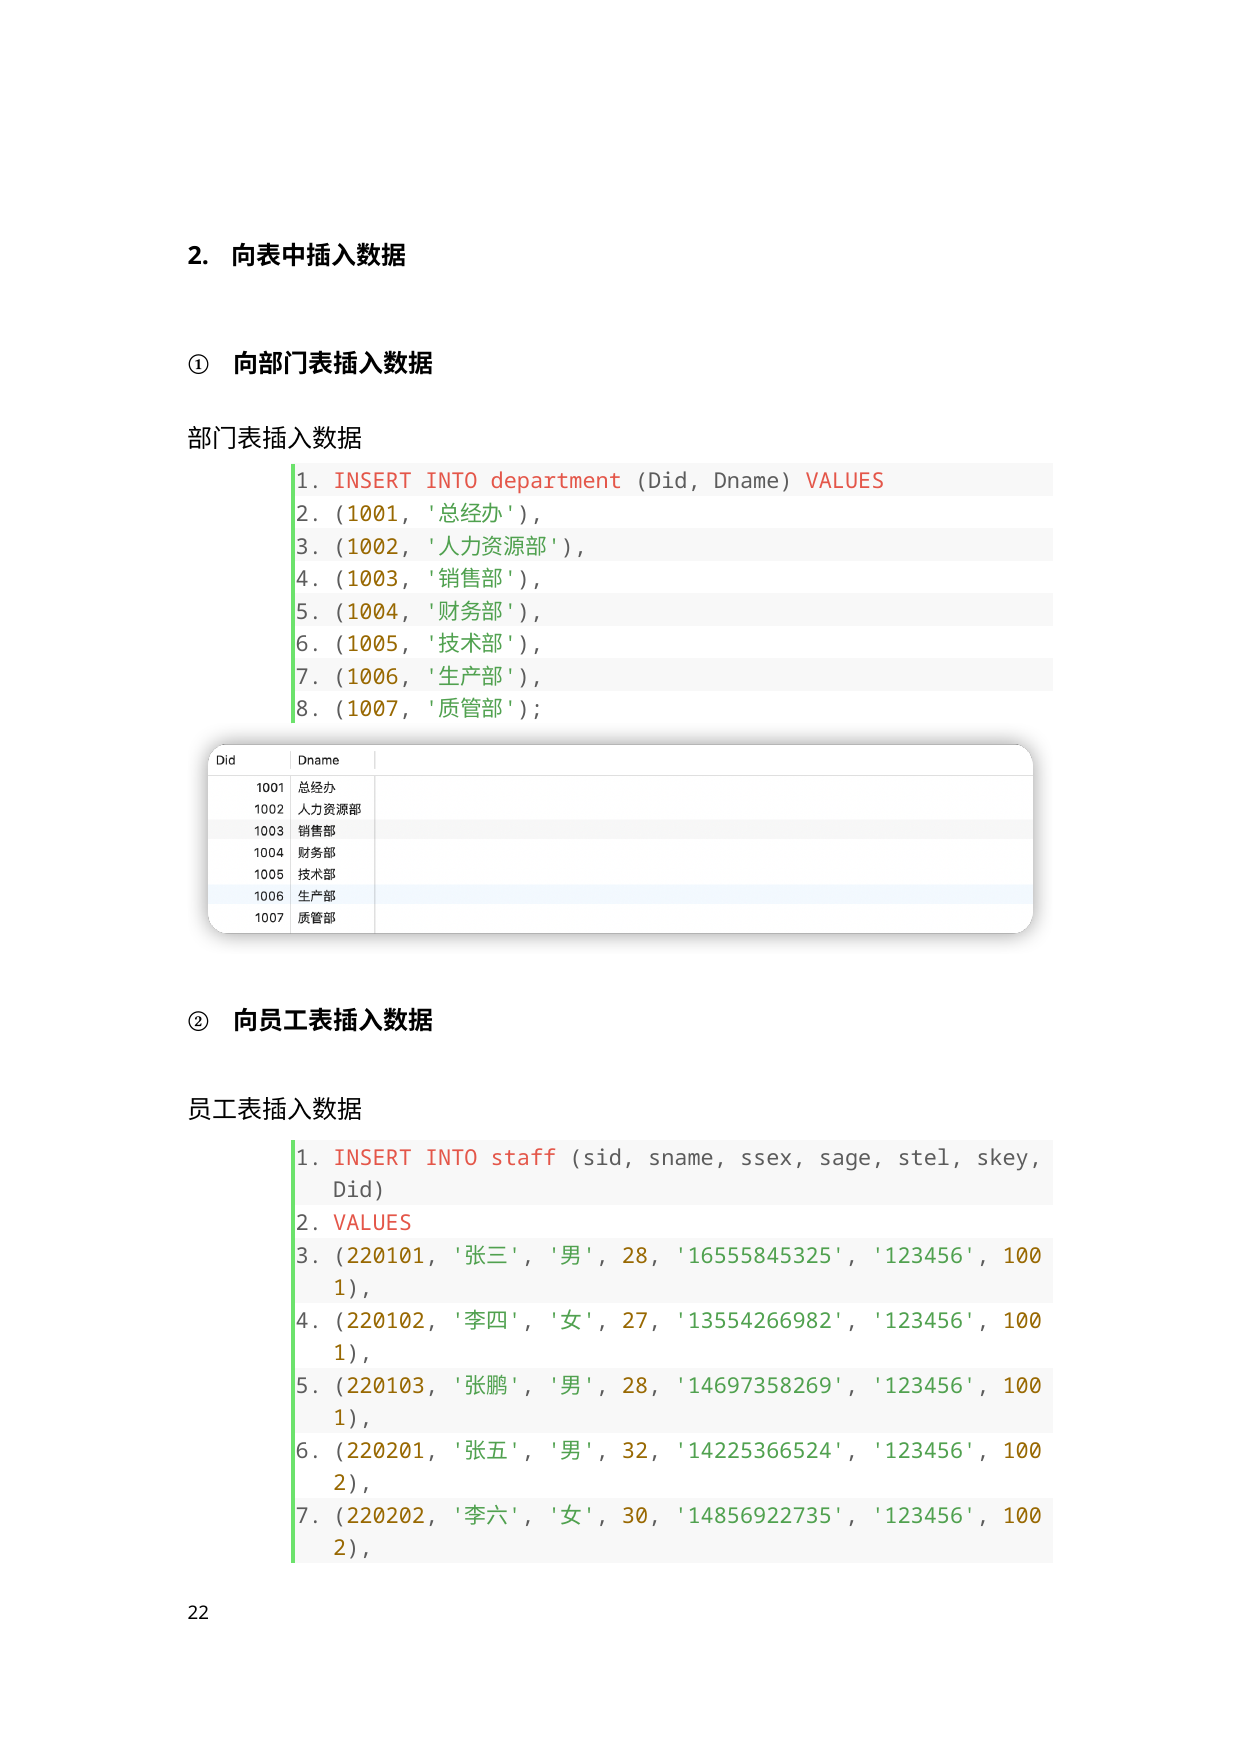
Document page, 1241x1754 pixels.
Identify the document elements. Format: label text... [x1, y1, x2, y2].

list (1001, '总经办'), [295, 496, 1053, 528]
subtitle 向表中插入数据 [187, 221, 1053, 286]
list (1006, '生产部'), [295, 658, 1053, 691]
text 员工表插入数据 [187, 1075, 1053, 1140]
title 向员工表插入数据 [187, 986, 1053, 1051]
list (220103, '张鹏', '男', 28, '14697358269', '123456', 1001), [295, 1368, 1053, 1433]
text 部门表插入数据 [187, 418, 1053, 454]
list (1005, '技术部'), [295, 626, 1053, 658]
list (1003, '销售部'), [295, 561, 1053, 593]
list (220101, '张三', '男', 28, '16555845325', '123456', 1001), [295, 1238, 1053, 1303]
list (220201, '张五', '男', 32, '14225366524', '123456', 1002), [295, 1433, 1053, 1498]
list (220102, '李四', '女', 27, '13554266982', '123456', 1001), [295, 1303, 1053, 1368]
list VALUES [295, 1205, 1053, 1238]
list (1002, '人力资源部'), [295, 528, 1053, 561]
list (220202, '李六', '女', 30, '14856922735', '123456', 1002), [295, 1498, 1053, 1563]
list (1007, '质管部'); [295, 691, 1053, 723]
picture [187, 723, 1053, 954]
list INSERT INTO department (Did, Dname) VALUES [291, 463, 1053, 496]
list INSERT INTO staff (sid, sname, ssex, sage, stel, skey, Did) [295, 1140, 1053, 1205]
title 向部门表插入数据 [187, 329, 1053, 394]
list (1004, '财务部'), [295, 593, 1053, 626]
